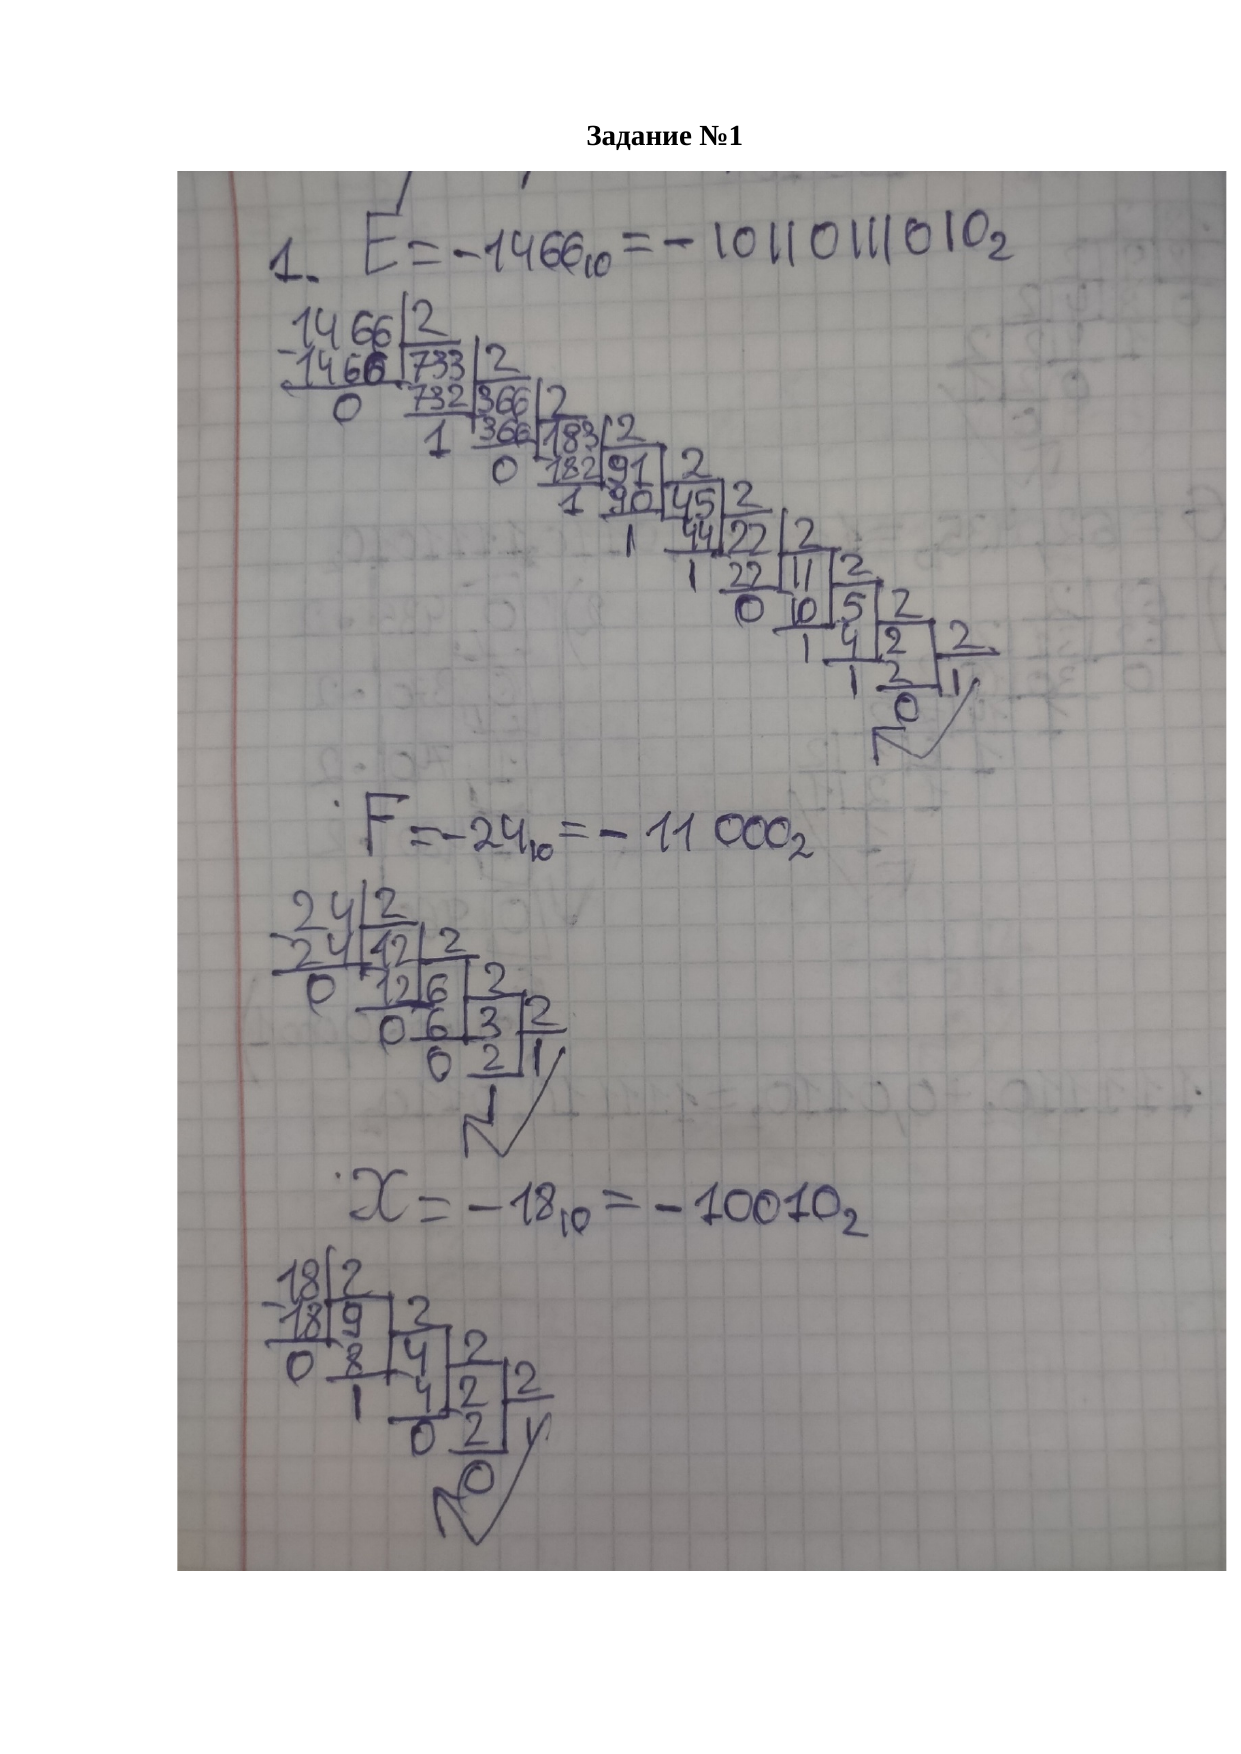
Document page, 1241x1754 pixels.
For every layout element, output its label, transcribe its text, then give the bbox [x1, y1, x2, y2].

text Задание №1 [177, 118, 1152, 152]
picture [177, 171, 1227, 1571]
